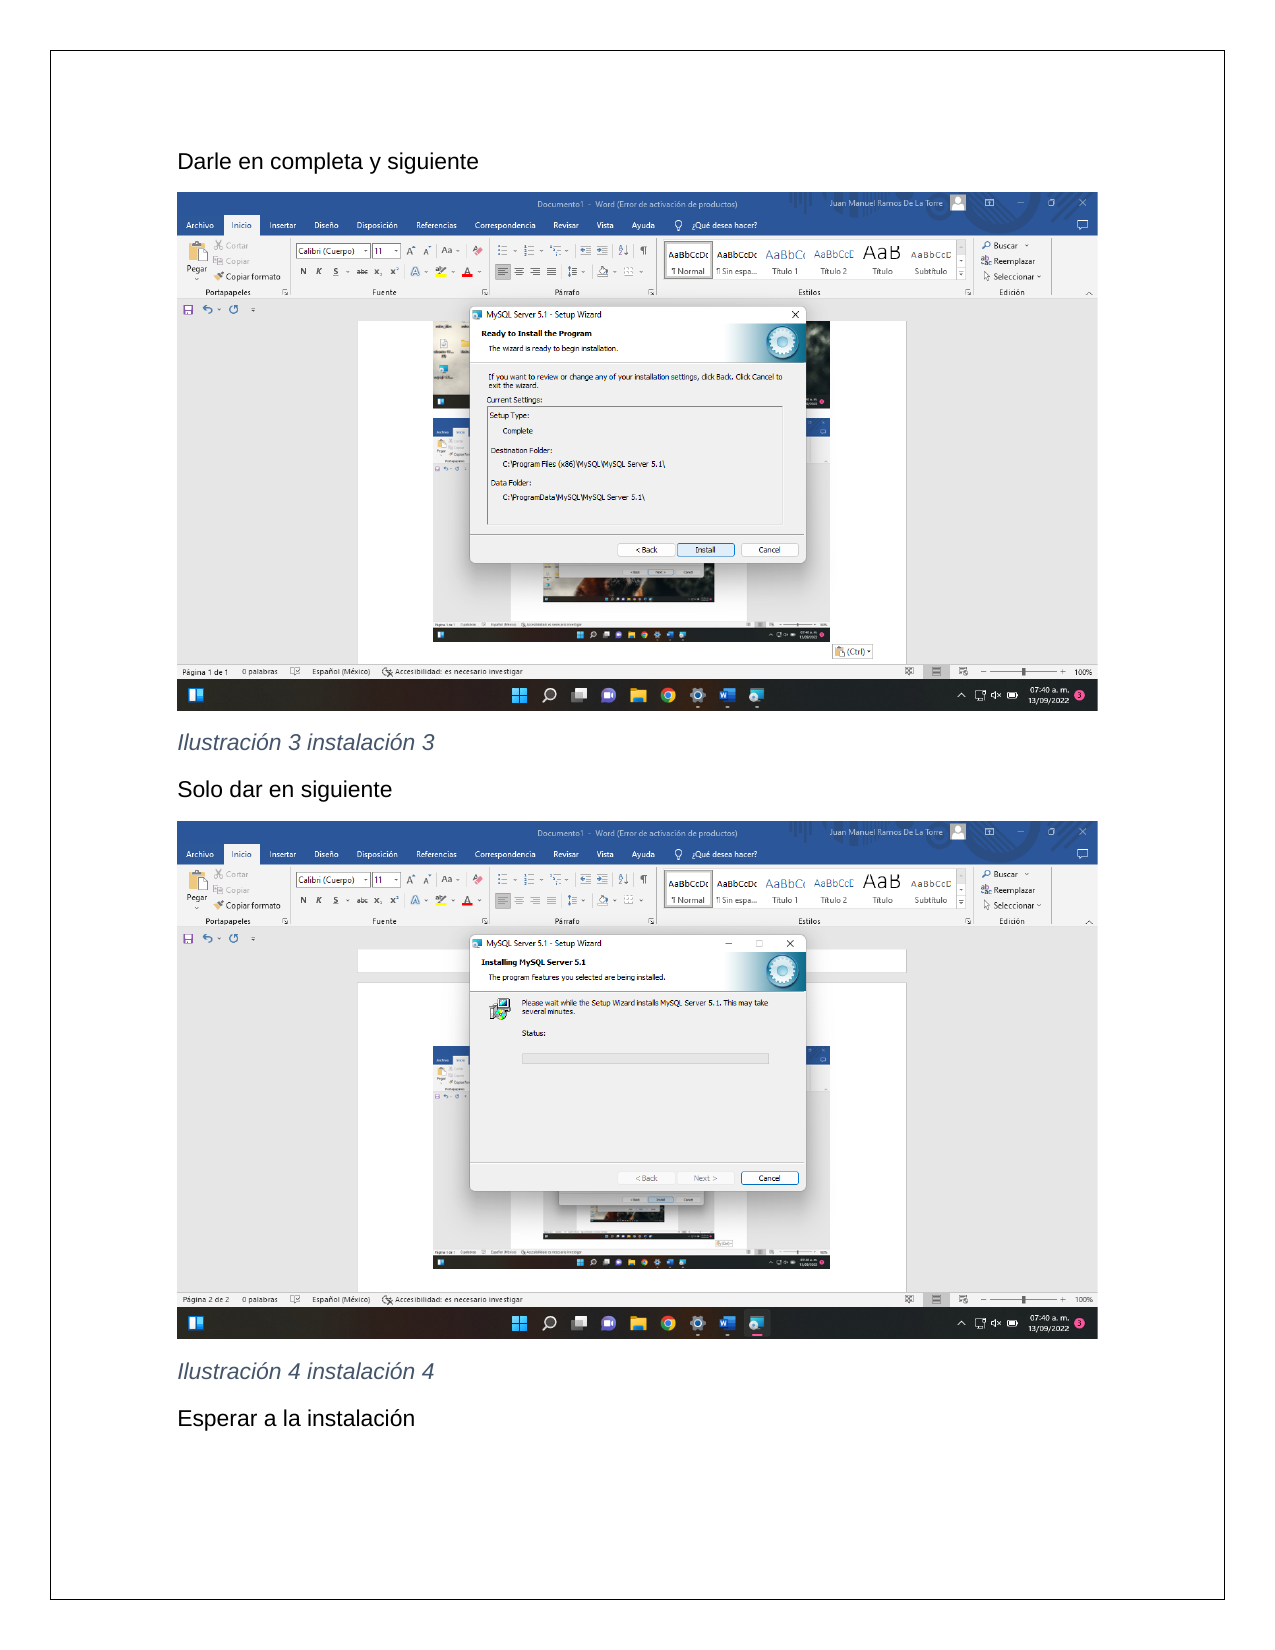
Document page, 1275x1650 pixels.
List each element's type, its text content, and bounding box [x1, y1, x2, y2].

picture [177, 821, 1098, 1339]
text Solo dar en siguiente [177, 776, 1098, 803]
text Darle en completa y siguiente [177, 148, 1098, 174]
text Ilustración 3 instalación 3 [177, 729, 1098, 756]
picture [177, 192, 1098, 711]
text Ilustración 4 instalación 4 [177, 1358, 1098, 1384]
text Esperar a la instalación [177, 1405, 1098, 1431]
